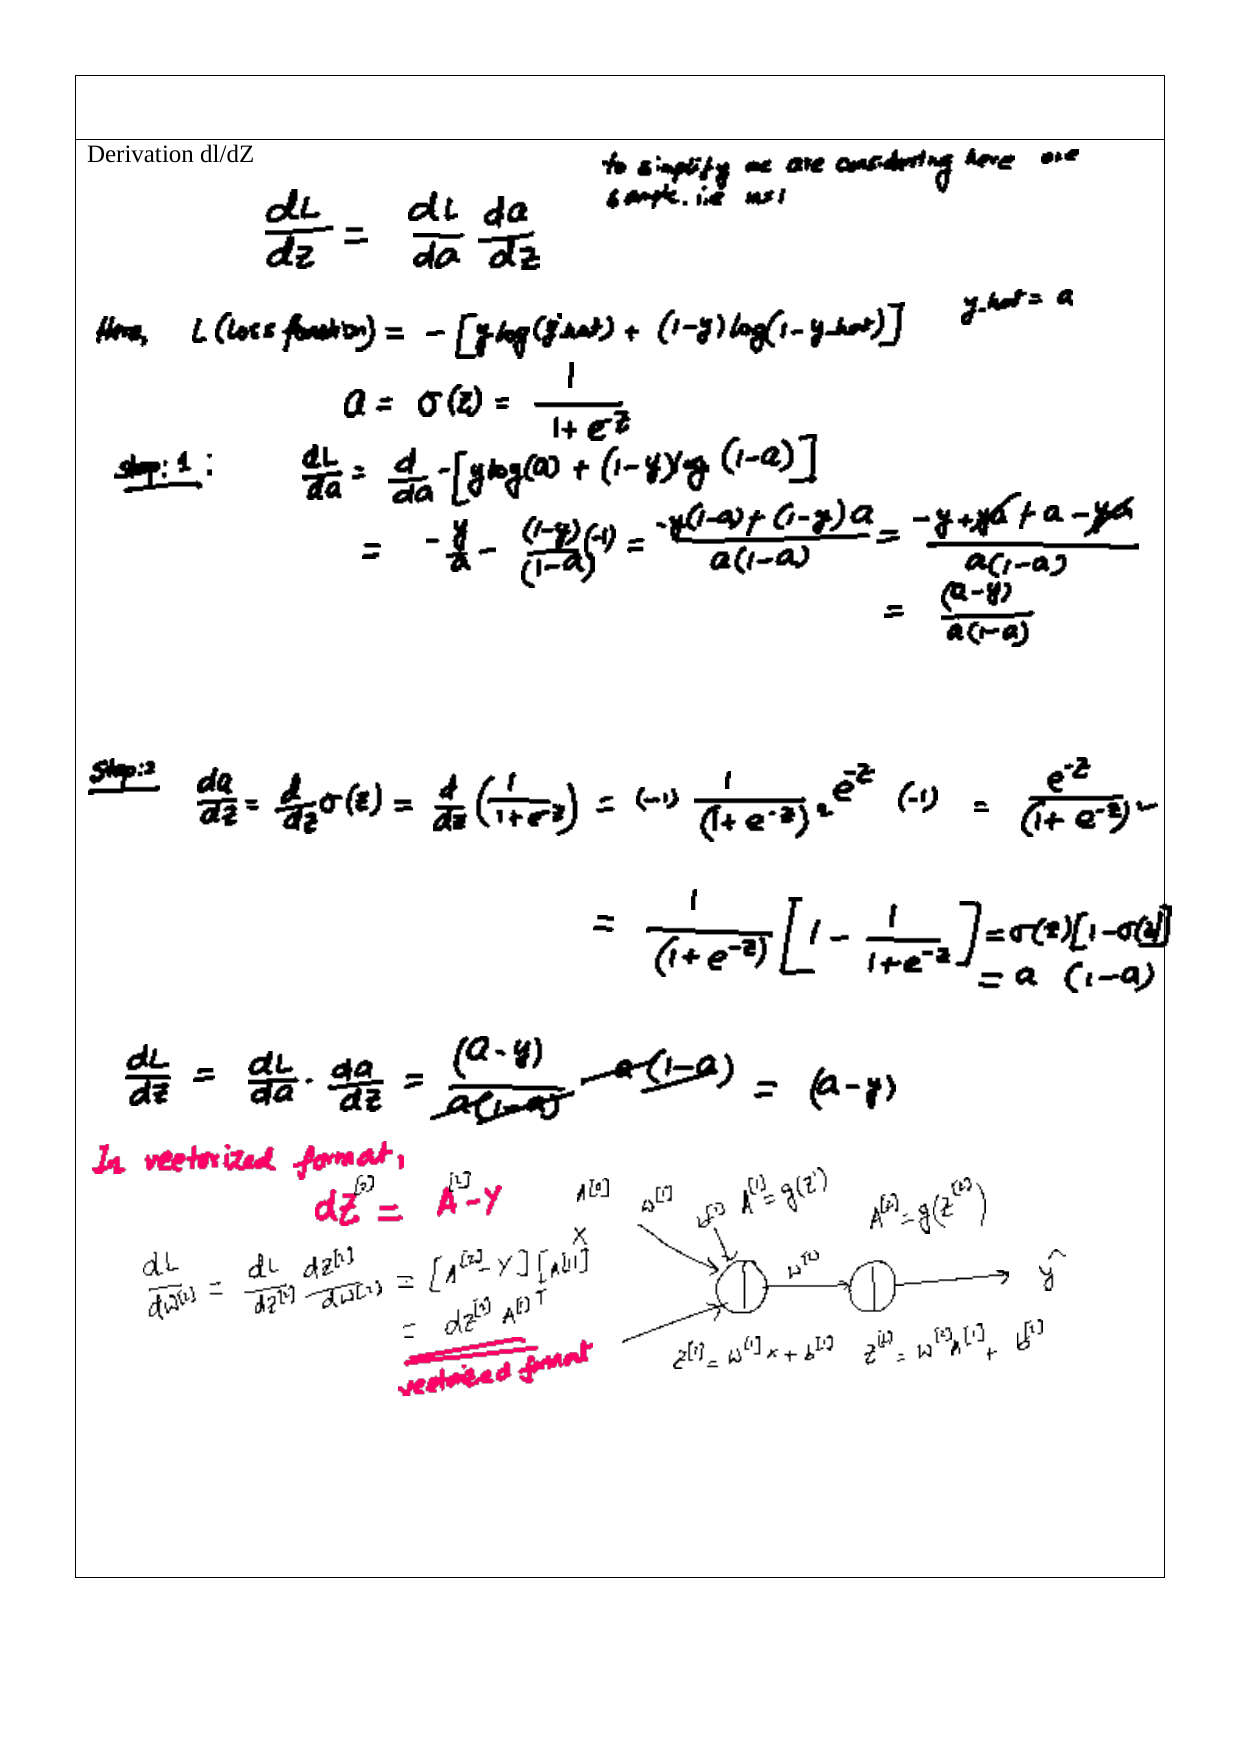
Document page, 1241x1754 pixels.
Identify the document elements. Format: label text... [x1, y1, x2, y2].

picture [593, 915, 614, 932]
picture [961, 289, 1073, 325]
picture [433, 772, 615, 836]
picture [646, 889, 1172, 993]
picture [1039, 1249, 1066, 1291]
picture [418, 384, 482, 417]
picture [96, 316, 148, 347]
picture [913, 492, 1139, 578]
picture [193, 1068, 215, 1082]
picture [533, 302, 905, 354]
picture [388, 401, 900, 588]
picture [362, 543, 381, 559]
picture [478, 196, 540, 270]
picture [622, 1167, 1009, 1369]
picture [941, 581, 1035, 647]
picture [192, 318, 207, 343]
picture [302, 444, 366, 500]
picture [344, 389, 393, 418]
picture [114, 451, 212, 493]
picture [430, 1036, 896, 1125]
picture [568, 362, 574, 388]
table_cell Derivation dl/dZ [76, 140, 1164, 1577]
picture [215, 312, 404, 352]
picture [248, 1051, 423, 1112]
picture [636, 787, 679, 812]
picture [974, 801, 989, 812]
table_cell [76, 76, 1164, 138]
picture [92, 1144, 276, 1174]
picture [426, 330, 445, 336]
picture [898, 781, 938, 813]
picture [1021, 757, 1158, 837]
picture [88, 758, 160, 795]
picture [577, 1178, 609, 1202]
picture [413, 233, 465, 269]
picture [265, 189, 368, 269]
picture [408, 191, 458, 221]
picture [694, 763, 875, 842]
picture [125, 1044, 171, 1106]
picture [197, 767, 413, 834]
picture [1017, 1319, 1043, 1352]
picture [602, 148, 1015, 209]
picture [293, 1141, 593, 1396]
picture [495, 397, 509, 409]
picture [1041, 149, 1079, 164]
picture [437, 1171, 502, 1217]
picture [884, 605, 904, 618]
picture [455, 313, 530, 359]
picture [143, 1246, 382, 1320]
